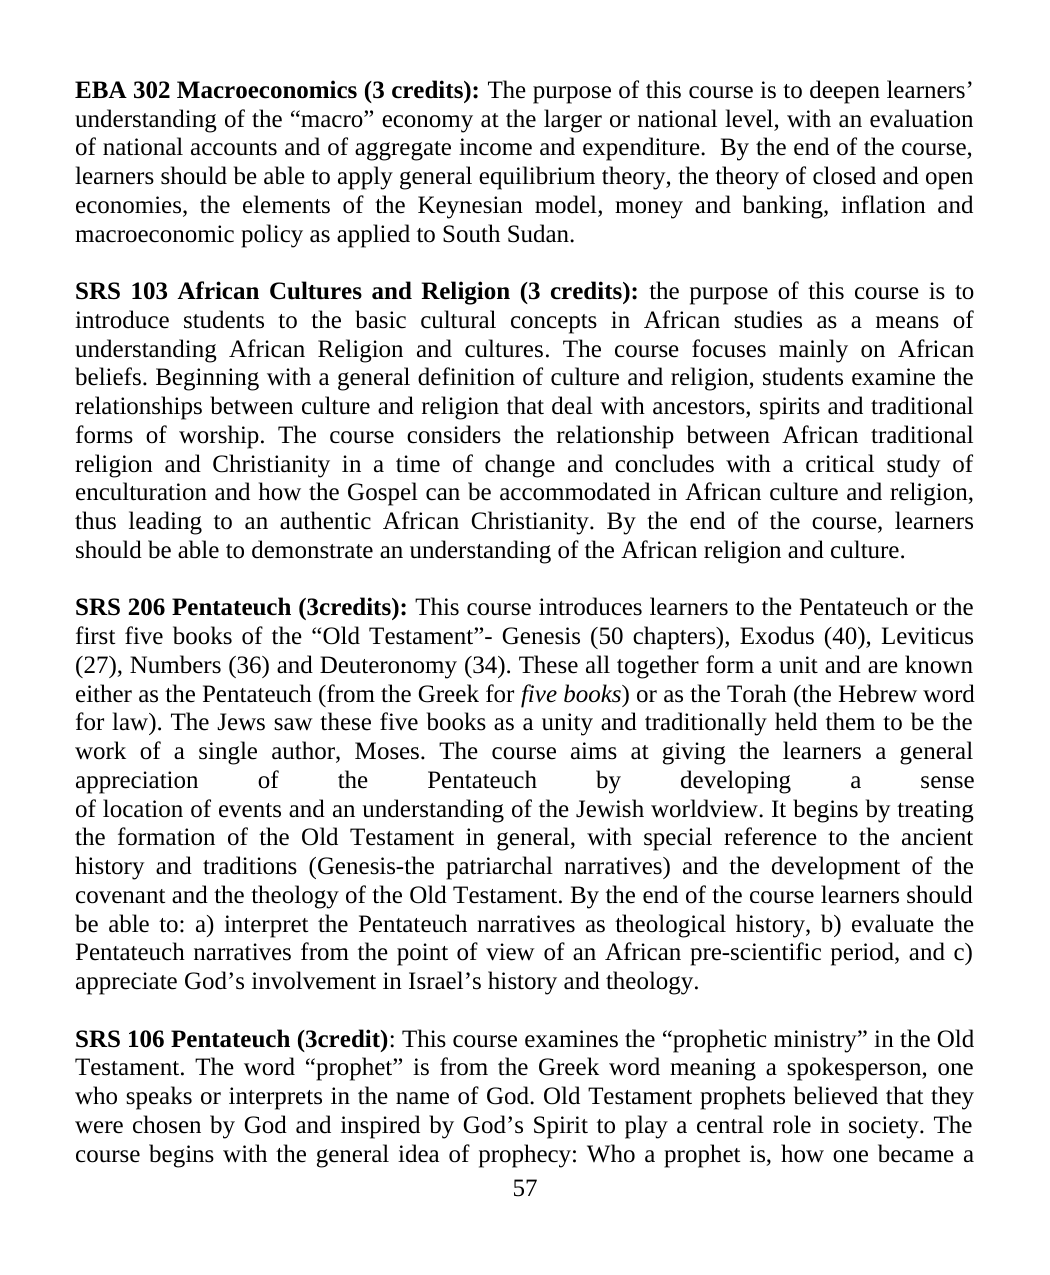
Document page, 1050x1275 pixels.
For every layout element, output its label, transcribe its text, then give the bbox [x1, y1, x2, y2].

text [75, 1024, 975, 1167]
text SRS 103 African Cultures and Religion (3 credits): the purpose of this course is to introduce students to the basic cultural concepts in African studies as a means of understanding African Religion and cultures. The course focuses mainly on African beliefs. Beginning with a general definition of culture and religion, students examine the relationships between culture and religion that deal with ancestors, spirits and traditional forms of worship. The course considers the relationship between African traditional religion and Christianity in a time of change and concludes with a critical study of enculturation and how the Gospel can be accommodated in African culture and religion, thus leading to an authentic African Christianity. By the end of the course, learners should be able to demonstrate an understanding of the African religion and culture. [75, 276, 975, 564]
text SRS 206 Pentateuch (3credits): This course introduces learners to the Pentateuch or the first five books of the “Old Testament”- Genesis (50 chapters), Exodus (40), Leviticus (27), Numbers (36) and Deuteronomy (34). These all together form a unit and are known either as the Pentateuch (from the Greek for five books) or as the Torah (the Hebrew word for law). The Jews saw these five books as a unity and traditionally held them to be the work of a single author, Moses. The course aims at giving the learners a general appreciation of the Pentateuch by developing a sense of location of events and an understanding of the Jewish worldview. It begins by treating the formation of the Old Testament in general, with special reference to the ancient history and traditions (Genesis-the patriarchal narratives) and the development of the covenant and the theology of the Old Testament. By the end of the course learners should be able to: a) interpret the Pentateuch narratives as theological history, b) evaluate the Pentateuch narratives from the point of view of an African pre-scientific period, and c) appreciate God’s involvement in Israel’s history and theology. [75, 592, 975, 995]
subtitle EBA 302 Macroeconomics (3 credits): The purpose of this course is to deepen learners’ understanding of the “macro” economy at the larger or national level, with an evaluation of national accounts and of aggregate income and expenditure. By the end of the course, learners should be able to apply general equilibrium theory, the theory of closed and open economies, the elements of the Keynesian model, money and banking, inflation and macroeconomic policy as applied to South Sudan. [75, 75, 975, 247]
